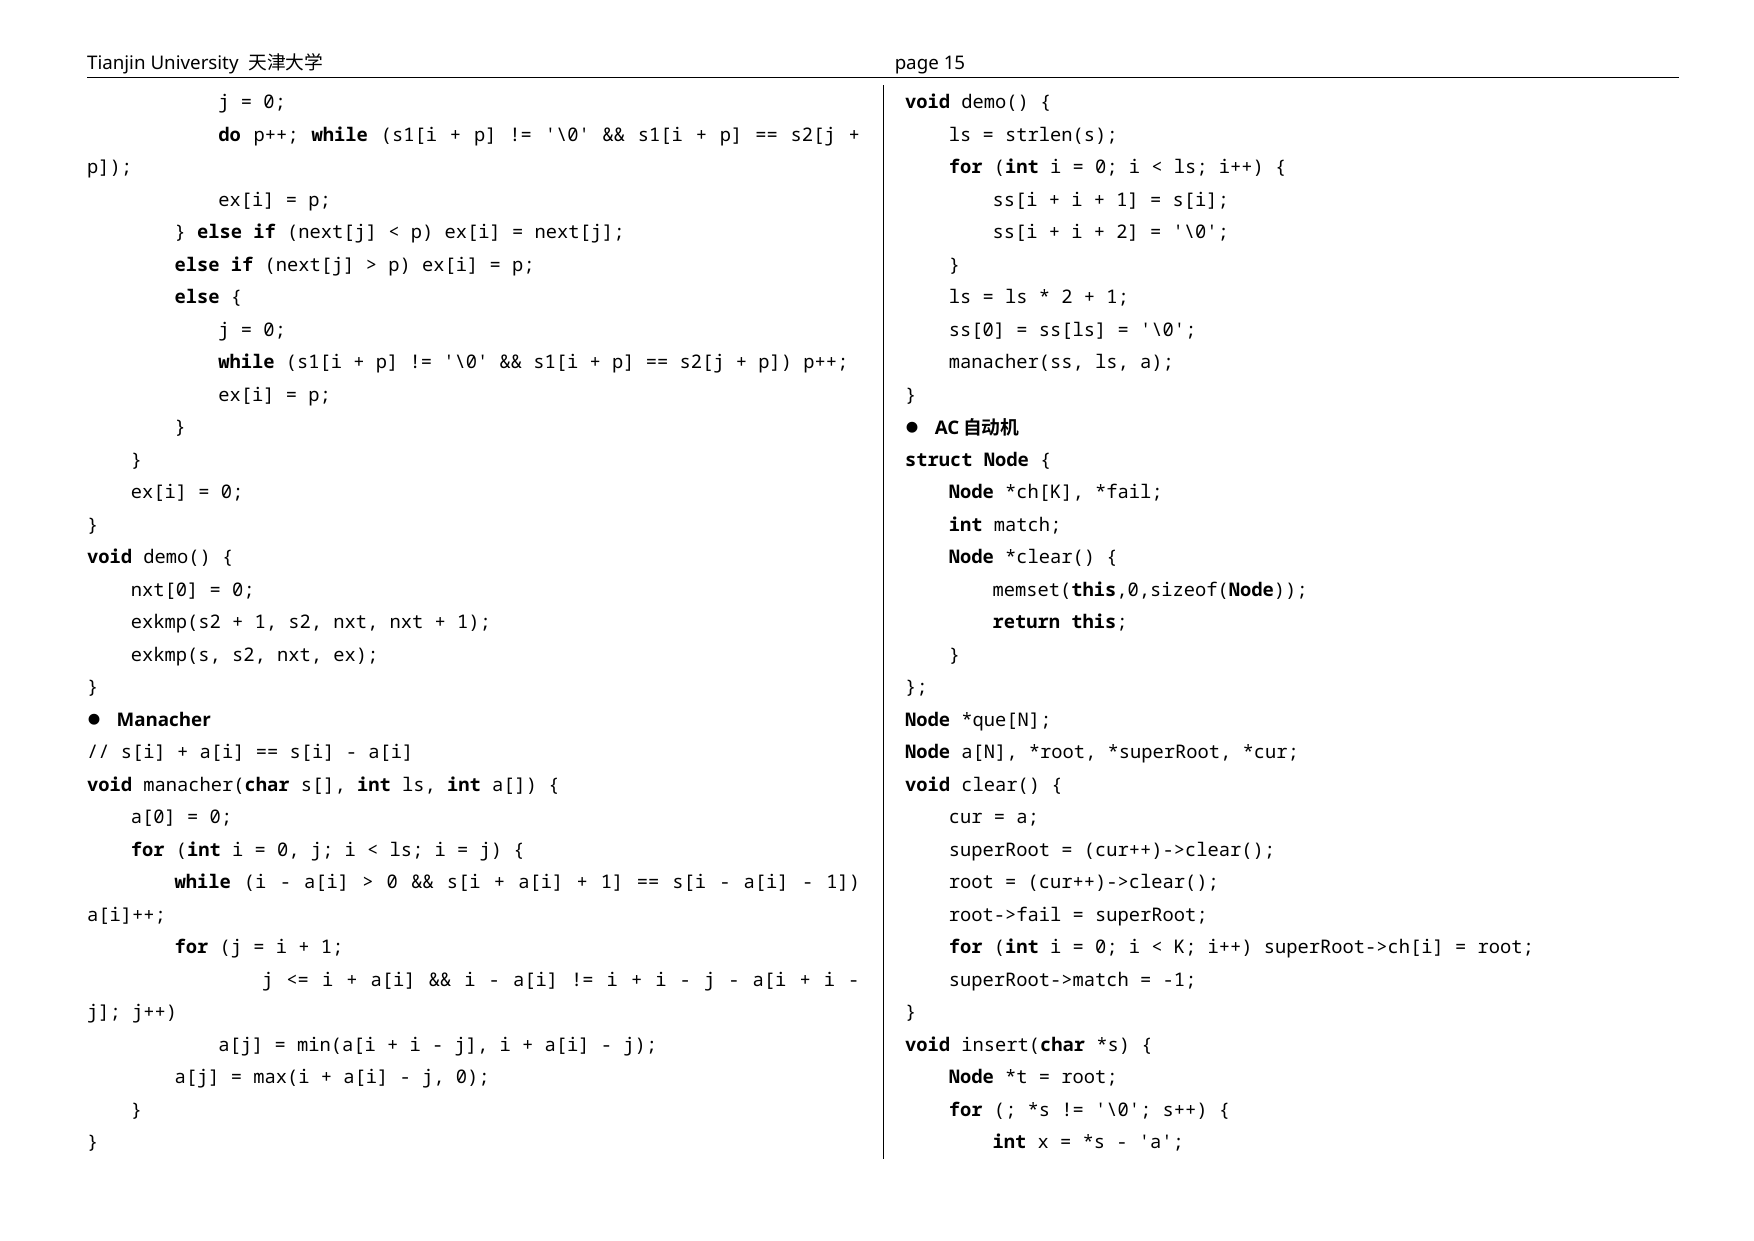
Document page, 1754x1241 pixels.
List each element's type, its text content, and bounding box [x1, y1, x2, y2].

subtitle AC自动机 [905, 410, 1679, 443]
text ls = strlen(s); [905, 118, 1679, 150]
text } [87, 410, 861, 443]
text void demo() { [905, 85, 1679, 118]
text return this; [905, 605, 1679, 638]
text void manacher(char s[], int ls, int a[]) { [87, 768, 861, 800]
text struct Node { [905, 443, 1679, 475]
text void insert(char *s) { [905, 1028, 1679, 1060]
text } [87, 443, 861, 475]
text a[0] = 0; [87, 800, 861, 833]
text a[j] = min(a[i + i - j], i + a[i] - j); [87, 1028, 861, 1060]
text Node *clear() { [905, 540, 1679, 573]
text } [87, 1125, 861, 1158]
text } else if (next[j] < p) ex[i] = next[j]; [87, 215, 861, 248]
text do p++; while (s1[i + p] != '\0' && s1[i + p] == s2[j + p]); [87, 118, 861, 183]
text void clear() { [905, 768, 1679, 800]
text superRoot->match = -1; [905, 963, 1679, 995]
text j = 0; [87, 313, 861, 345]
text while (s1[i + p] != '\0' && s1[i + p] == s2[j + p]) p++; [87, 345, 861, 378]
text for (int i = 0; i < K; i++) superRoot->ch[i] = root; [905, 930, 1679, 963]
text int match; [905, 508, 1679, 540]
text } [87, 1093, 861, 1125]
text ss[i + i + 1] = s[i]; [905, 183, 1679, 215]
text void demo() { [87, 540, 861, 573]
text Node *ch[K], *fail; [905, 475, 1679, 508]
text manacher(ss, ls, a); [905, 345, 1679, 378]
text // s[i] + a[i] == s[i] - a[i] [87, 735, 861, 768]
text ex[i] = p; [87, 183, 861, 215]
text }; [905, 670, 1679, 703]
text ss[i + i + 2] = '\0'; [905, 215, 1679, 248]
text } [905, 248, 1679, 280]
text exkmp(s, s2, nxt, ex); [87, 638, 861, 670]
text cur = a; [905, 800, 1679, 833]
text Node a[N], *root, *superRoot, *cur; [905, 735, 1679, 768]
text memset(this,0,sizeof(Node)); [905, 573, 1679, 605]
text else if (next[j] > p) ex[i] = p; [87, 248, 861, 280]
subtitle Manacher [87, 703, 861, 735]
text nxt[0] = 0; [87, 573, 861, 605]
text root = (cur++)->clear(); [905, 865, 1679, 898]
text a[j] = max(i + a[i] - j, 0); [87, 1060, 861, 1093]
text } [905, 638, 1679, 670]
text j <= i + a[i] && i - a[i] != i + i - j - a[i + i - j]; j++) [87, 963, 861, 1028]
text ss[0] = ss[ls] = '\0'; [905, 313, 1679, 345]
text exkmp(s2 + 1, s2, nxt, nxt + 1); [87, 605, 861, 638]
text ls = ls * 2 + 1; [905, 280, 1679, 313]
text Node *t = root; [905, 1060, 1679, 1093]
text } [87, 670, 861, 703]
text while (i - a[i] > 0 && s[i + a[i] + 1] == s[i - a[i] - 1]) a[i]++; [87, 865, 861, 930]
text int x = *s - 'a'; [905, 1125, 1679, 1158]
text for (j = i + 1; [87, 930, 861, 963]
text j = 0; [87, 85, 861, 118]
text for (; *s != '\0'; s++) { [905, 1093, 1679, 1125]
text Node *que[N]; [905, 703, 1679, 735]
text } [905, 378, 1679, 410]
text } [905, 995, 1679, 1028]
text } [87, 508, 861, 540]
text ex[i] = 0; [87, 475, 861, 508]
text ex[i] = p; [87, 378, 861, 410]
text superRoot = (cur++)->clear(); [905, 833, 1679, 865]
text for (int i = 0, j; i < ls; i = j) { [87, 833, 861, 865]
text for (int i = 0; i < ls; i++) { [905, 150, 1679, 183]
text root->fail = superRoot; [905, 898, 1679, 930]
text else { [87, 280, 861, 313]
